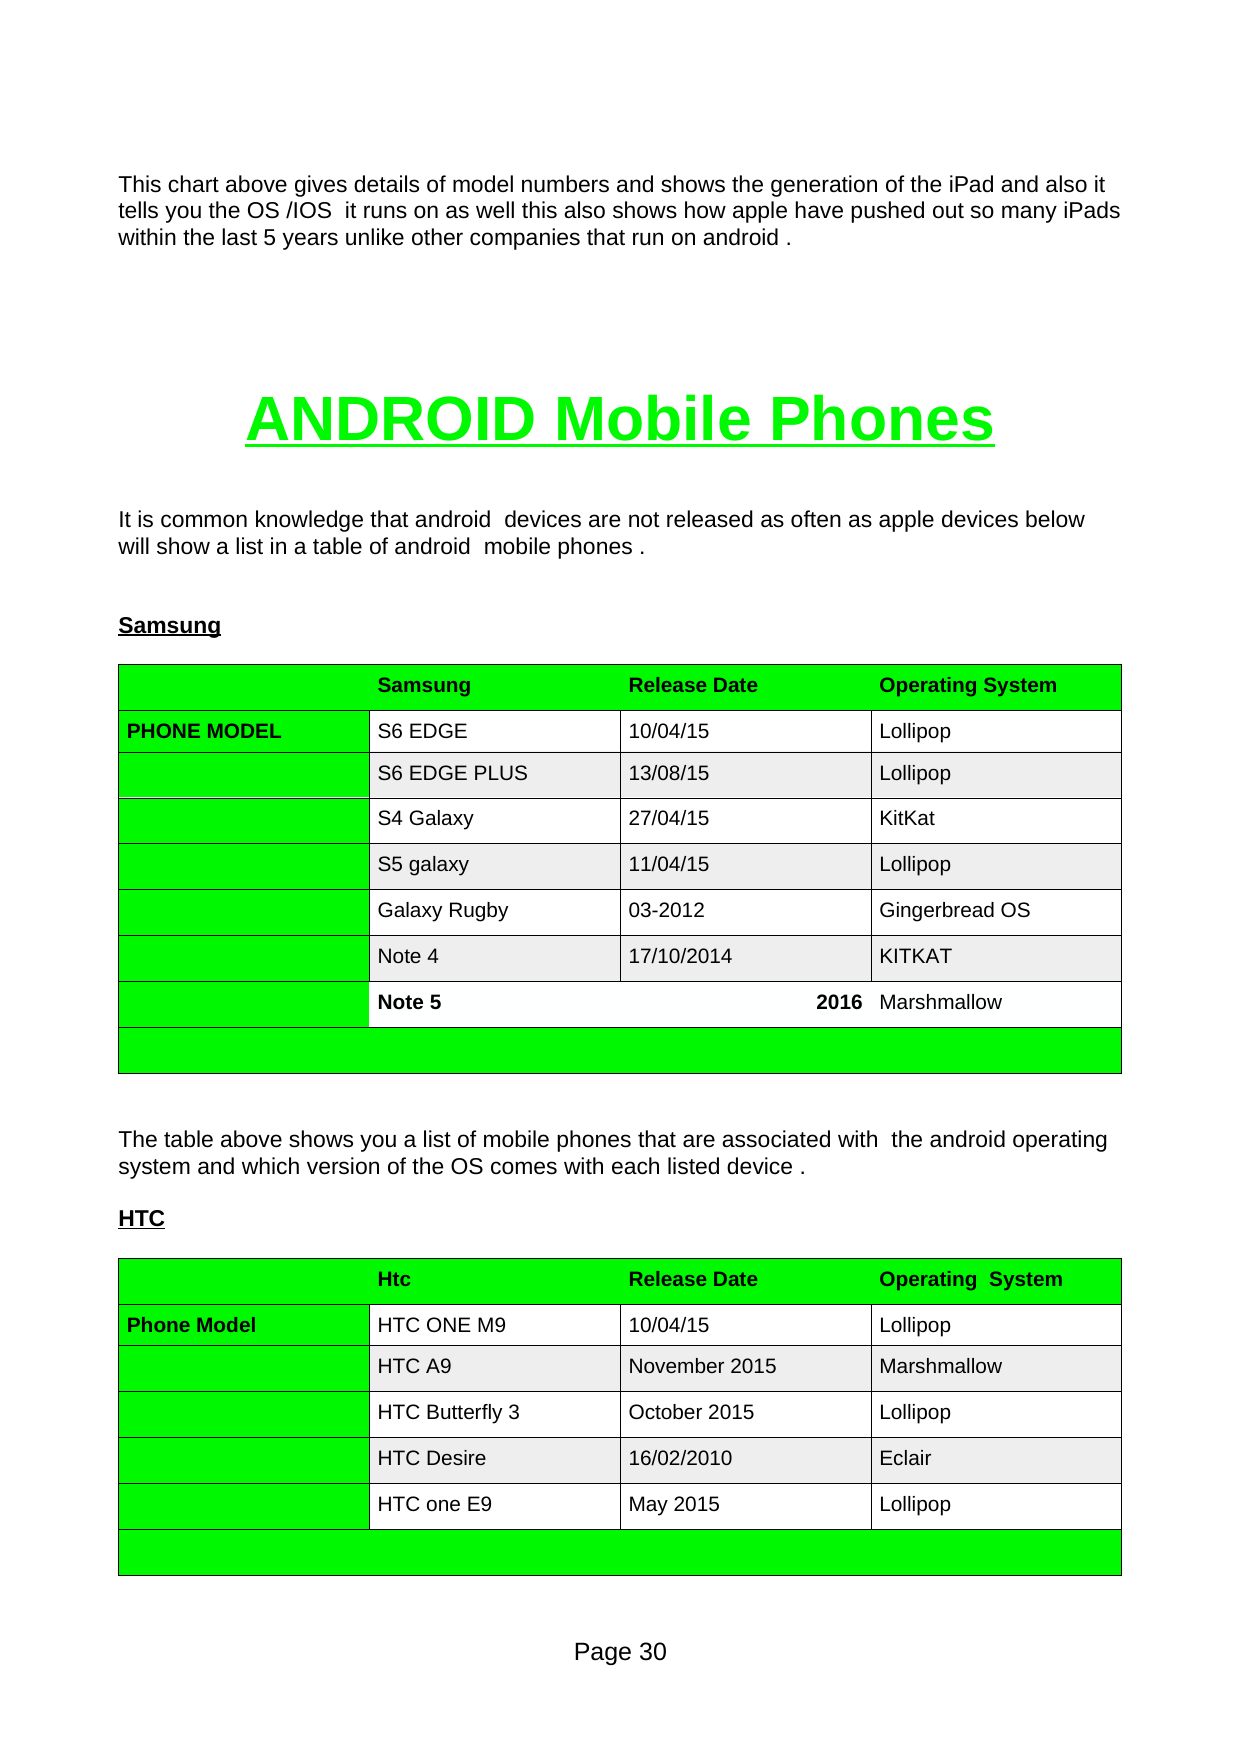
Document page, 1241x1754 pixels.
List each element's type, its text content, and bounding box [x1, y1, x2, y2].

table_cell S4 Galaxy [370, 799, 620, 843]
table_cell Marshmallow [871, 982, 1121, 1027]
table_header [119, 1259, 369, 1304]
table_header Samsung [369, 665, 620, 710]
table_cell Note 5 [369, 982, 620, 1027]
table_cell [369, 1028, 620, 1073]
table_cell HTC A9 [370, 1346, 620, 1391]
table_cell Eclair [872, 1438, 1121, 1483]
text HTC [118, 1205, 1122, 1232]
table_cell 2016 [620, 982, 871, 1027]
table_cell [119, 799, 369, 843]
table_cell S6 EDGE [370, 711, 620, 751]
table_cell May 2015 [621, 1484, 871, 1529]
table_cell KitKat [872, 799, 1121, 843]
table_cell [119, 1028, 369, 1073]
table_cell KITKAT [872, 936, 1121, 981]
table_cell S6 EDGE PLUS [370, 753, 620, 797]
text Samsung [118, 612, 1122, 638]
table_cell HTC one E9 [370, 1484, 620, 1529]
table_cell Gingerbread OS [872, 890, 1121, 935]
table_cell [119, 1438, 369, 1483]
table_cell Galaxy Rugby [370, 890, 620, 935]
table_cell 03-2012 [621, 890, 871, 935]
table_header Release Date [620, 665, 871, 710]
table_cell HTC ONE M9 [370, 1305, 620, 1345]
table_cell [119, 844, 369, 889]
table_cell [119, 982, 369, 1027]
table_cell 17/10/2014 [621, 936, 871, 981]
table_cell [119, 753, 369, 797]
table_cell Lollipop [872, 753, 1121, 797]
table_cell 10/04/15 [621, 711, 871, 751]
table_header Release Date [620, 1259, 871, 1304]
table_cell Phone Model [119, 1305, 369, 1345]
table_cell [871, 1028, 1121, 1073]
table_cell HTC Butterfly 3 [370, 1392, 620, 1437]
table_header Htc [369, 1259, 620, 1304]
table_header [119, 665, 369, 710]
table_cell [369, 1530, 620, 1575]
table_cell Lollipop [872, 1484, 1121, 1529]
table_header Operating System [871, 1259, 1121, 1304]
table_header Operating System [871, 665, 1121, 710]
table_cell S5 galaxy [370, 844, 620, 889]
table_cell November 2015 [621, 1346, 871, 1391]
table_cell [119, 1484, 369, 1529]
text The table above shows you a list of mobile phones that are associated with the android operating system and which version of the OS comes with each listed device . [118, 1126, 1122, 1179]
text It is common knowledge that android devices are not released as often as apple devices below will show a list in a table of android mobile phones . [118, 506, 1122, 559]
text This chart above gives details of model numbers and shows the generation of the iPad and also it tells you the OS /IOS it runs on as well this also shows how apple have pushed out so many iPads within the last 5 years unlike other companies that run on android . [118, 171, 1122, 250]
table_cell October 2015 [621, 1392, 871, 1437]
table_cell [119, 1346, 369, 1391]
table_cell 10/04/15 [621, 1305, 871, 1345]
table_cell [620, 1530, 871, 1575]
table_cell 27/04/15 [621, 799, 871, 843]
table_cell Lollipop [872, 711, 1121, 751]
table_cell Lollipop [872, 1392, 1121, 1437]
table_cell 11/04/15 [621, 844, 871, 889]
table_cell Lollipop [872, 1305, 1121, 1345]
table_cell HTC Desire [370, 1438, 620, 1483]
table_cell [119, 1392, 369, 1437]
table_cell Note 4 [370, 936, 620, 981]
table_cell [119, 890, 369, 935]
table_cell [871, 1530, 1121, 1575]
table_cell Marshmallow [872, 1346, 1121, 1391]
title ANDROID Mobile Phones [118, 382, 1122, 453]
table_cell PHONE MODEL [119, 711, 369, 751]
table_cell [620, 1028, 871, 1073]
table_cell Lollipop [872, 844, 1121, 889]
table_cell 13/08/15 [621, 753, 871, 797]
table_cell [119, 936, 369, 981]
table_cell 16/02/2010 [621, 1438, 871, 1483]
table_cell [119, 1530, 369, 1575]
